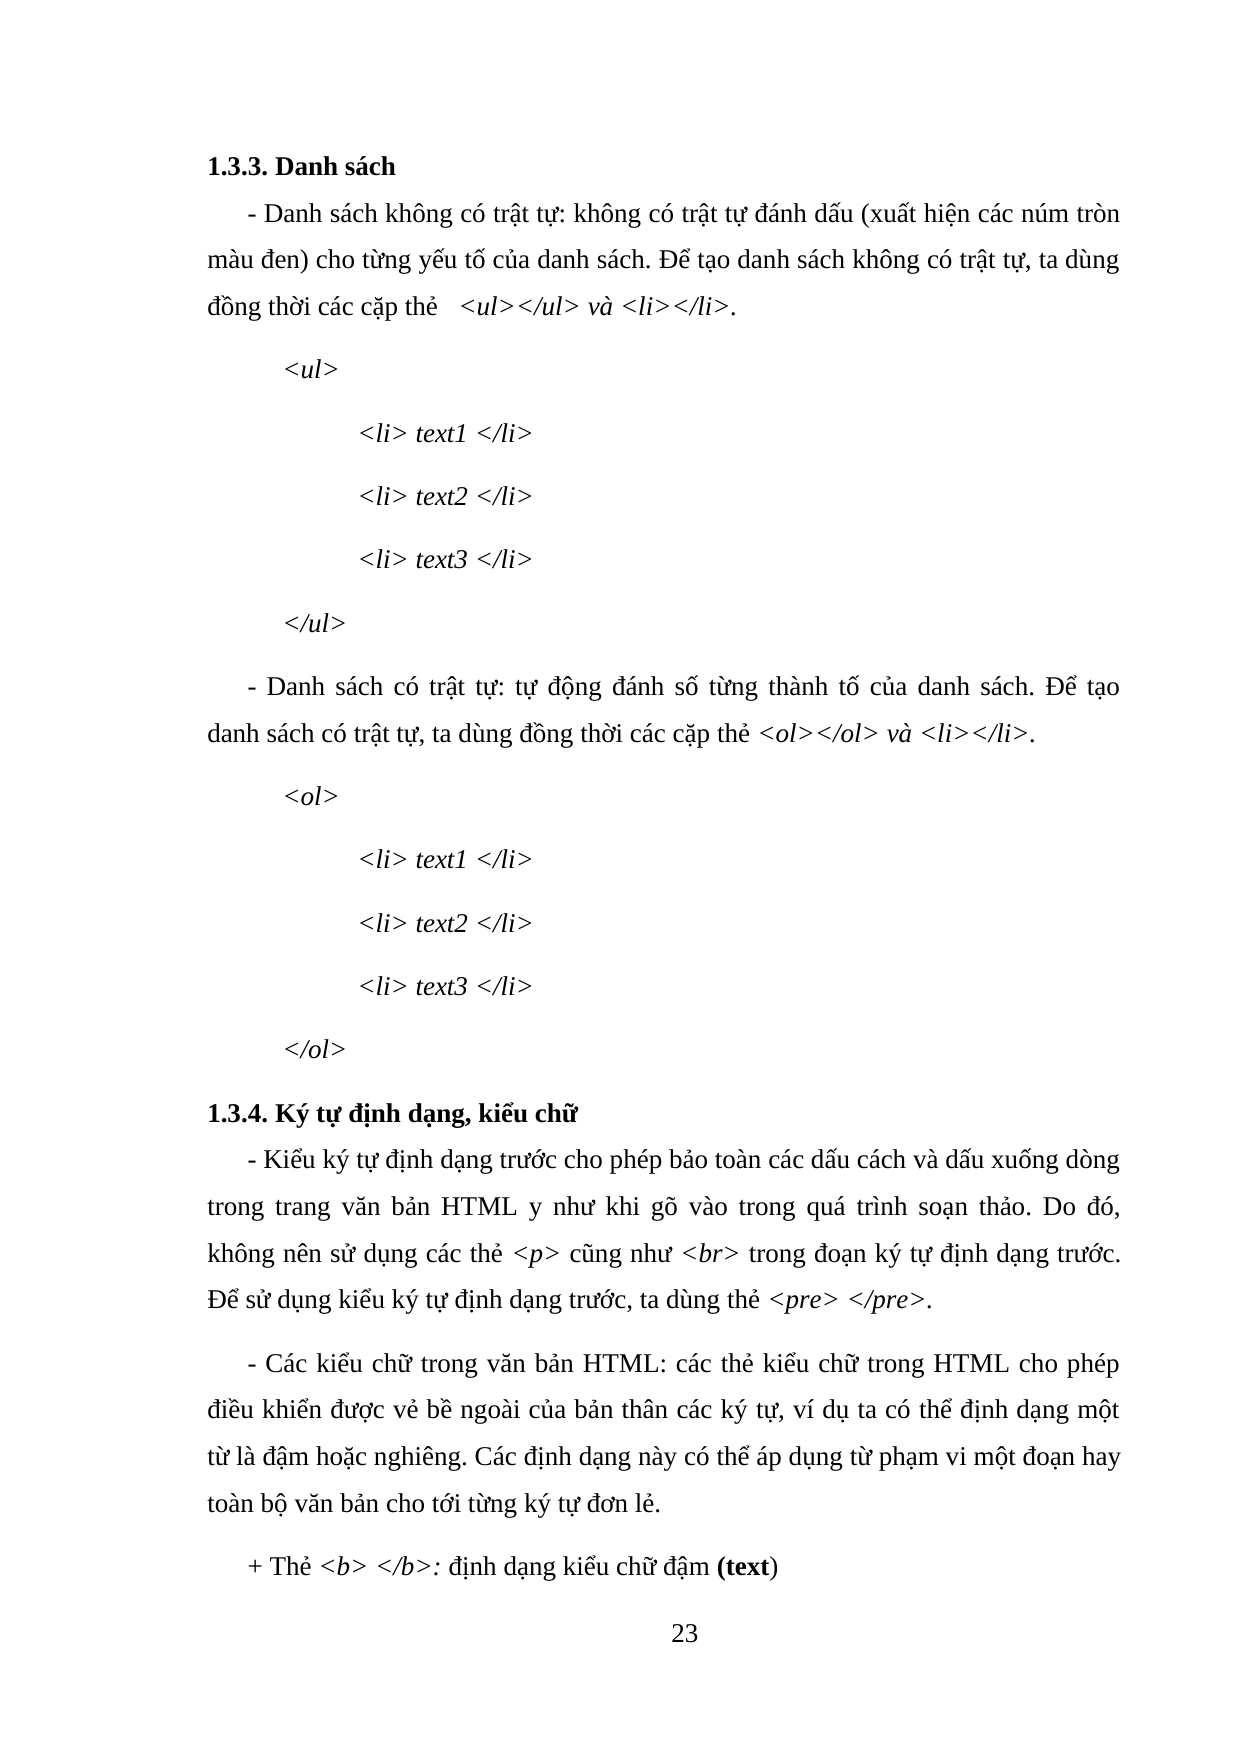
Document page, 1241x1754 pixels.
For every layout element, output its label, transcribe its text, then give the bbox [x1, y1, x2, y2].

text </ol> [207, 1033, 1122, 1064]
text <ol> [207, 780, 1122, 811]
text <li> text3 </li> [207, 543, 1122, 574]
subtitle Danh sách [207, 150, 1122, 181]
text - Kiểu ký tự định dạng trước cho phép bảo toàn các dấu cách và dấu xuống dòng trong trang văn bản HTML y như khi gõ vào trong quá trình soạn thảo. Do đó, không nên sử dụng các thẻ <p> cũng như <br> trong đoạn ký tự định dạng trước. Để sử dụng kiểu ký tự định dạng trước, ta dùng thẻ <pre> </pre>. [207, 1143, 1122, 1314]
text <li> text2 </li> [207, 907, 1122, 938]
text - Danh sách có trật tự: tự động đánh số từng thành tố của danh sách. Để tạo danh sách có trật tự, ta dùng đồng thời các cặp thẻ <ol></ol> và <li></li>. [207, 670, 1122, 748]
text <li> text1 </li> [207, 417, 1122, 448]
text </ul> [207, 607, 1122, 638]
text - Danh sách không có trật tự: không có trật tự đánh dấu (xuất hiện các núm tròn màu đen) cho từng yếu tố của danh sách. Để tạo danh sách không có trật tự, ta dùng đồng thời các cặp thẻ <ul></ul> và <li></li>. [207, 197, 1122, 321]
subtitle Ký tự định dạng, kiểu chữ [207, 1097, 1122, 1128]
text <ul> [207, 353, 1122, 384]
text <li> text2 </li> [207, 480, 1122, 511]
text <li> text3 </li> [207, 970, 1122, 1001]
text - Các kiểu chữ trong văn bản HTML: các thẻ kiểu chữ trong HTML cho phép điều khiển được vẻ bề ngoài của bản thân các ký tự, ví dụ ta có thể định dạng một từ là đậm hoặc nghiêng. Các định dạng này có thể áp dụng từ phạm vi một đoạn hay toàn bộ văn bản cho tới từng ký tự đơn lẻ. [207, 1347, 1122, 1518]
text + Thẻ <b> </b>: định dạng kiểu chữ đậm (text) [207, 1550, 1122, 1581]
text <li> text1 </li> [207, 843, 1122, 874]
